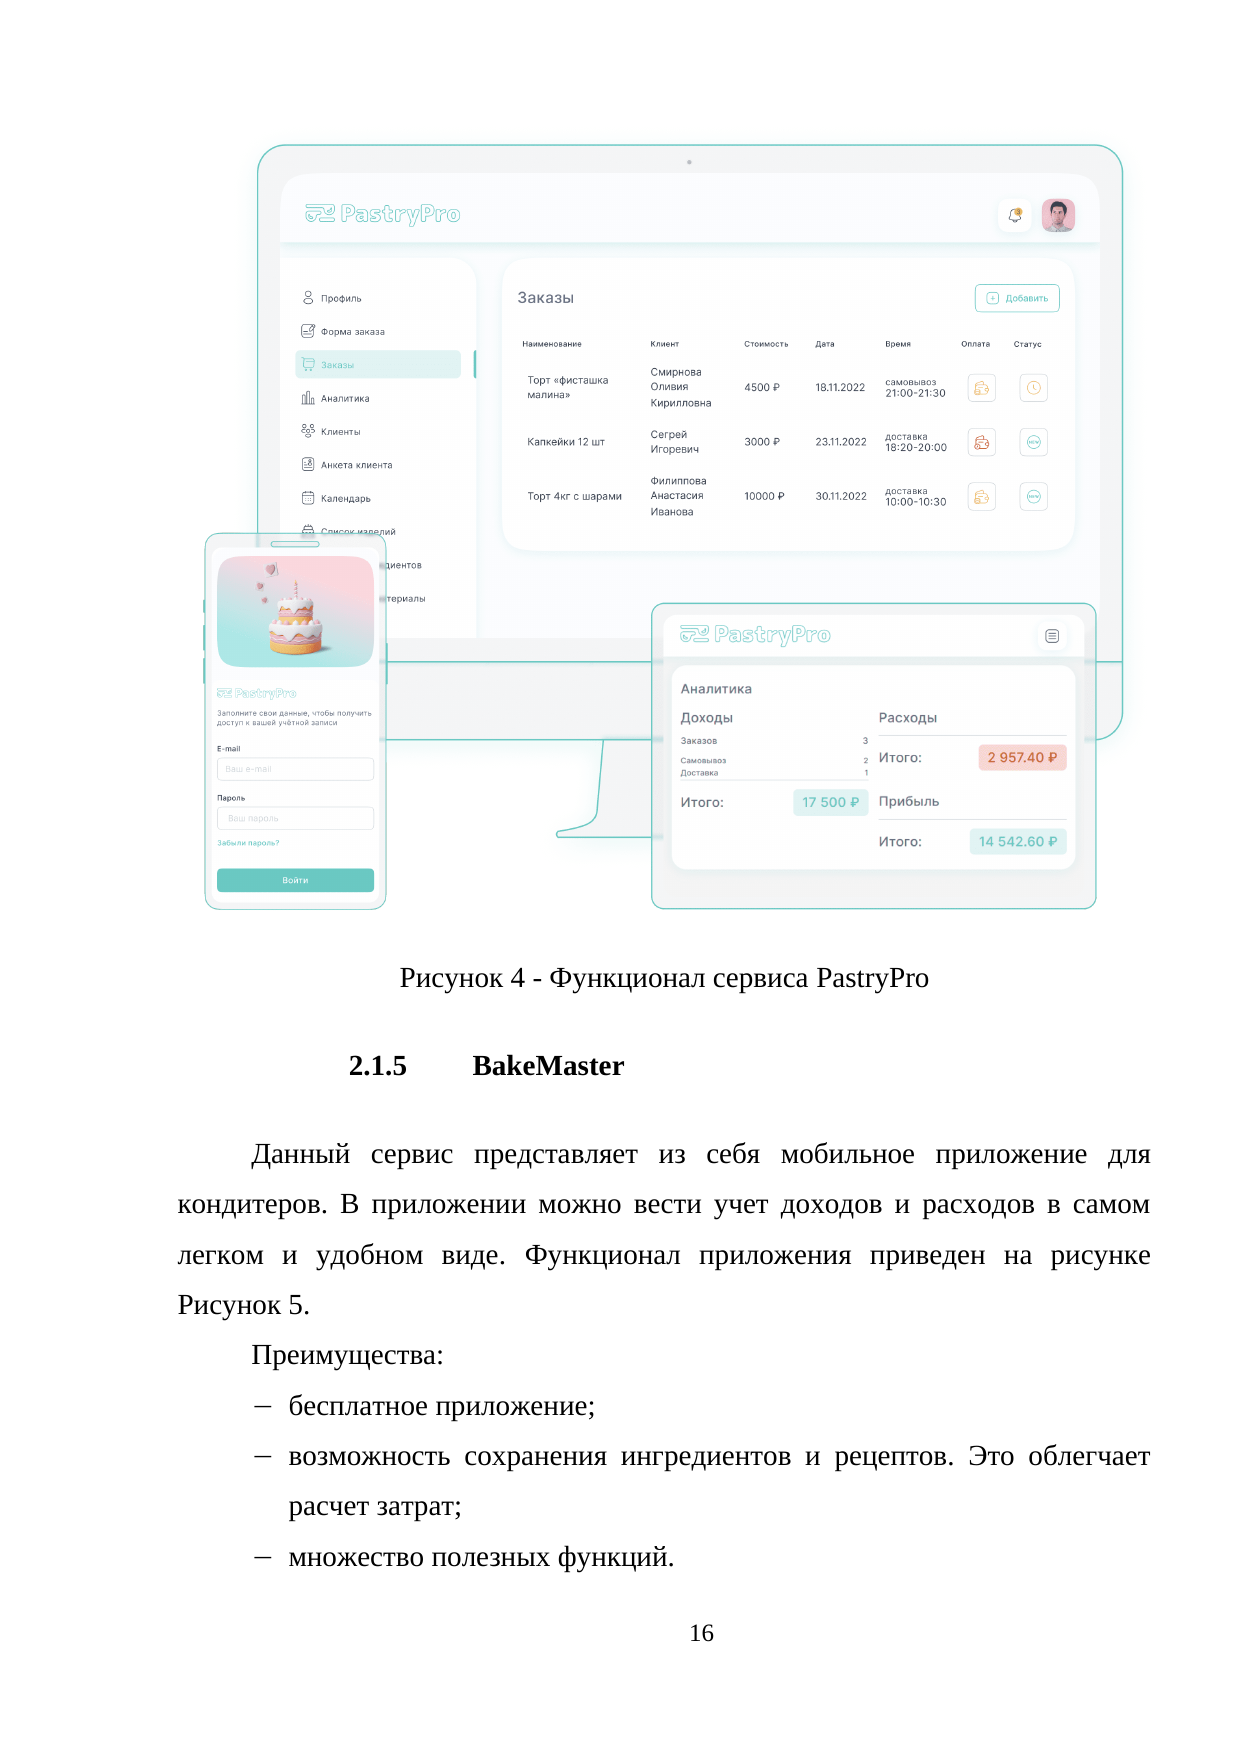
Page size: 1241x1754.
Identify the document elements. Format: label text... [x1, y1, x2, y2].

text Преимущества: [177, 1337, 1152, 1371]
text Данный сервис представляет из себя мобильное приложение для кондитеров. В приложении можно вести учет доходов и расходов в самом легком и удобном виде. Функционал приложения приведен на рисунке Рисунок 5. [177, 1136, 1152, 1321]
text возможность сохранения ингредиентов и рецептов. Это облегчает расчет затрат; [251, 1438, 1152, 1522]
text Рисунок 4 - Функционал сервиса PastryPro [177, 961, 1152, 994]
text множество полезных функций. [251, 1539, 1152, 1572]
text бесплатное приложение; [251, 1388, 1152, 1421]
picture [177, 118, 1152, 936]
subtitle BakeMaster [275, 1048, 1152, 1082]
